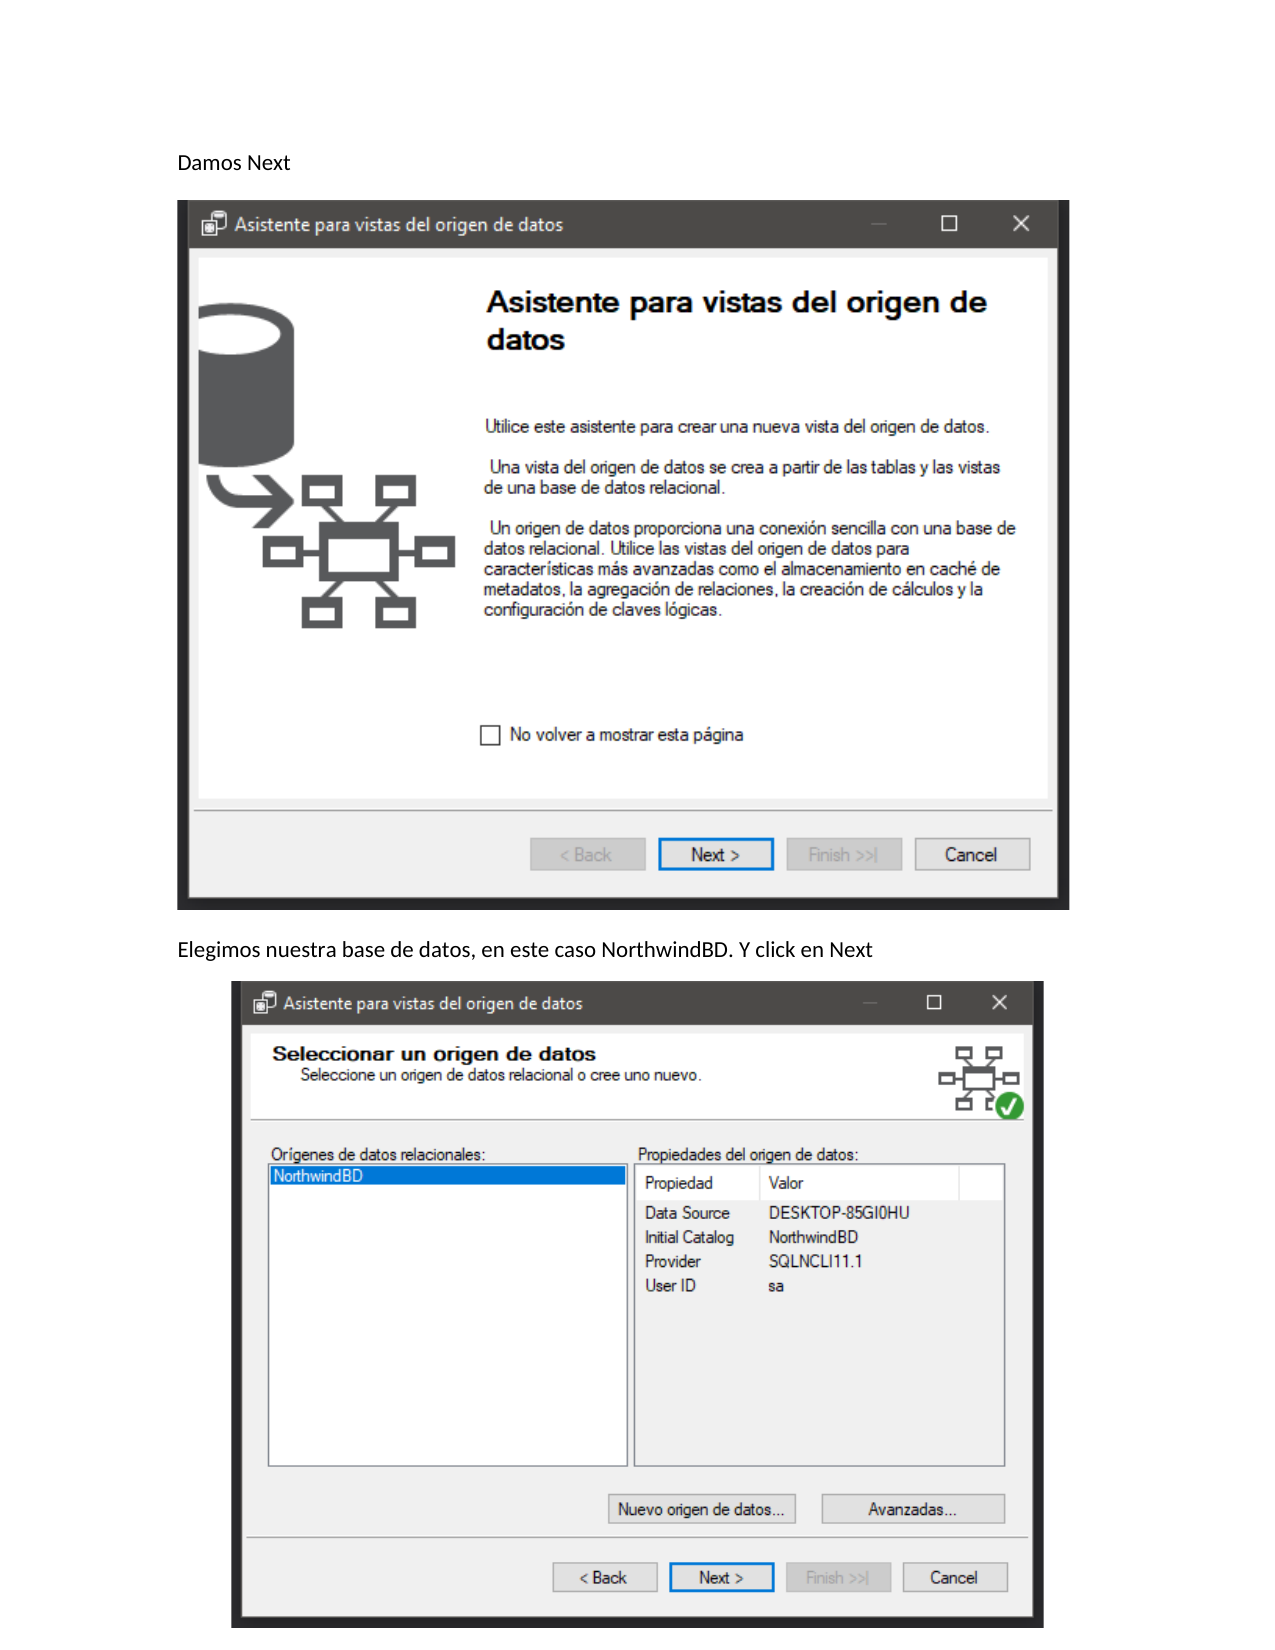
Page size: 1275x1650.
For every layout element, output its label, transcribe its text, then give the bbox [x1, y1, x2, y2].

picture [231, 981, 1044, 1628]
picture [177, 200, 1070, 910]
text Damos Next [177, 148, 1098, 176]
text Elegimos nuestra base de datos, en este caso NorthwindBD. Y click en Next [177, 935, 1098, 963]
